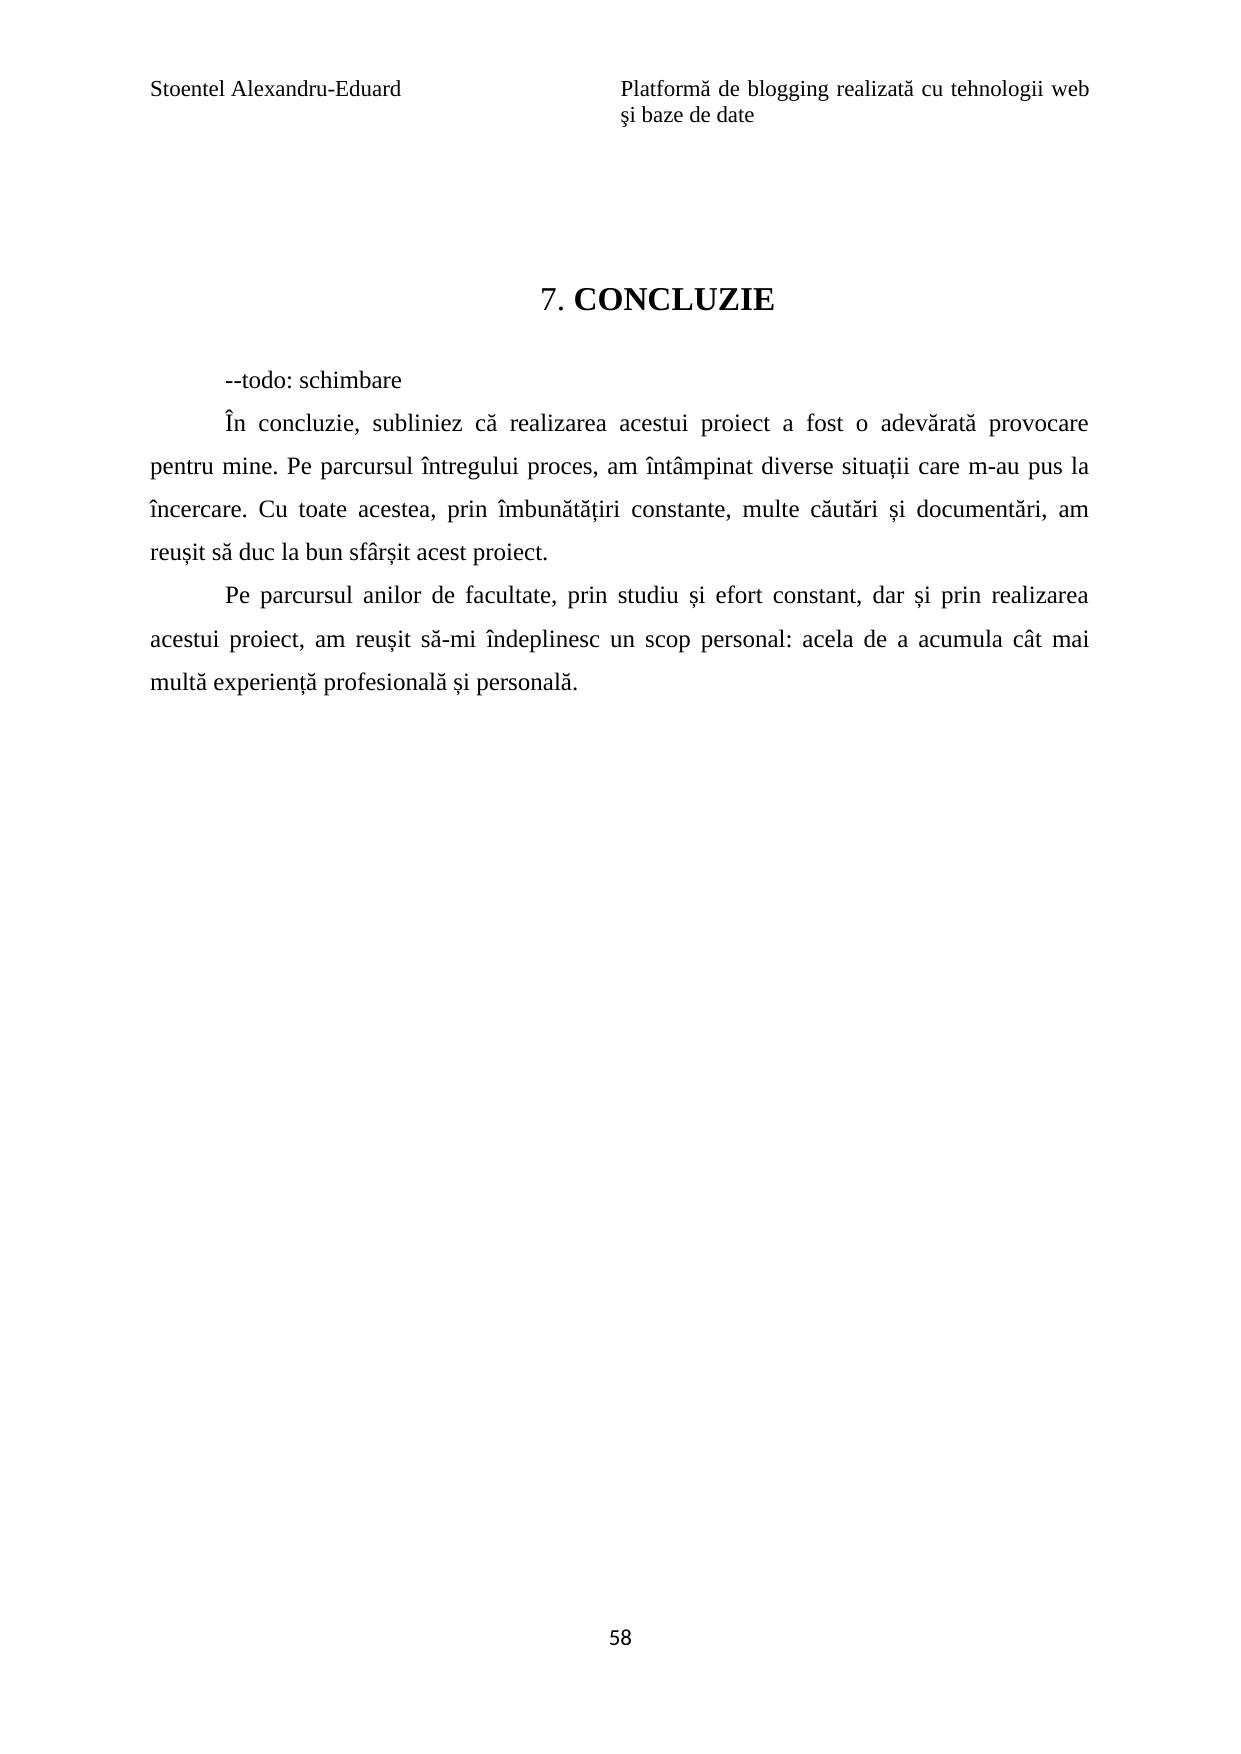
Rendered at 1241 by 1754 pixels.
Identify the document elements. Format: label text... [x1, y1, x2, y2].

text --todo: schimbare [150, 365, 1090, 394]
subtitle 7. CONCLUZIE [150, 279, 1090, 318]
text În concluzie, subliniez că realizarea acestui proiect a fost o adevărată provocare pentru mine. Pe parcursul întregului proces, am întâmpinat diverse situații care m-au pus la încercare. Cu toate acestea, prin îmbunătățiri constante, multe căutări și documentări, am reușit să duc la bun sfârșit acest proiect. [150, 408, 1090, 566]
text Pe parcursul anilor de facultate, prin studiu și efort constant, dar și prin realizarea acestui proiect, am reușit să-mi îndeplinesc un scop personal: acela de a acumula cât mai multă experiență profesională și personală. [150, 581, 1090, 696]
